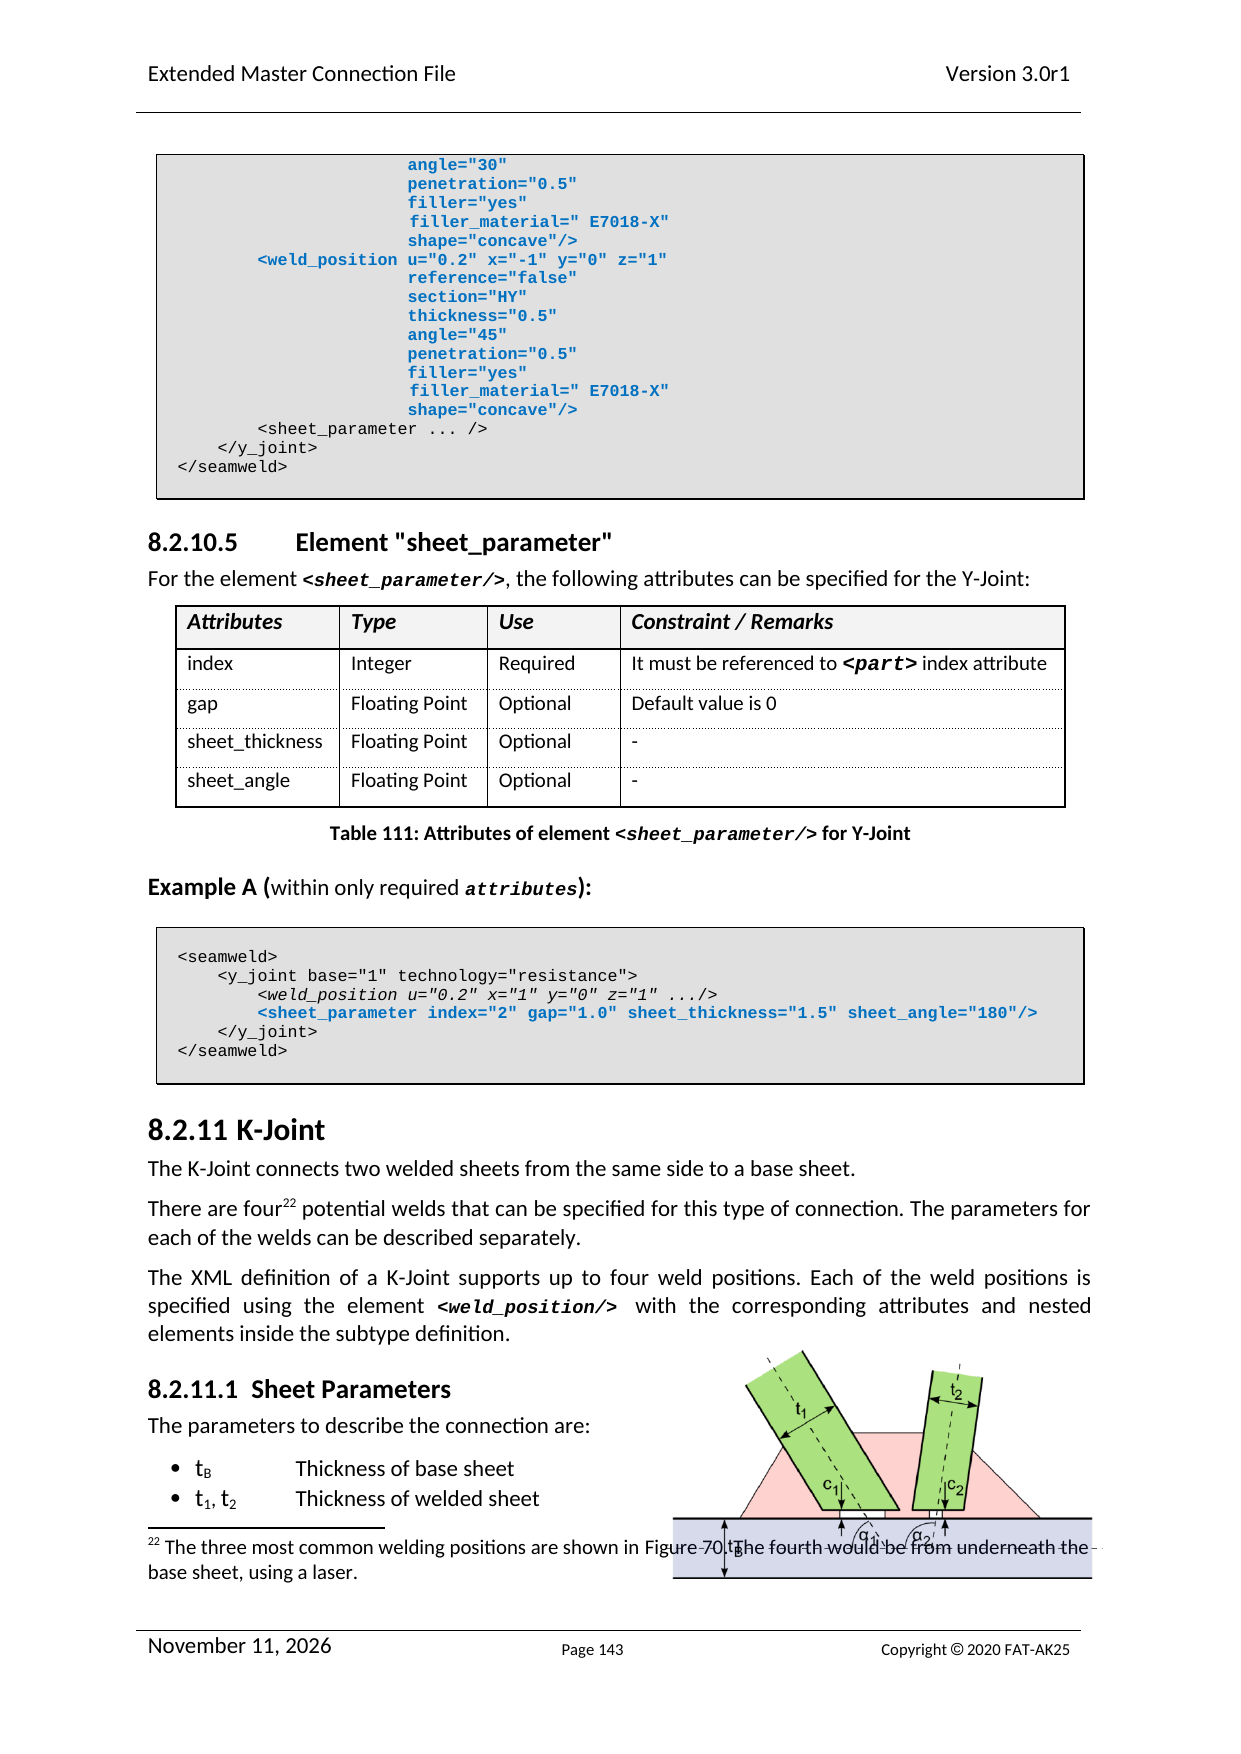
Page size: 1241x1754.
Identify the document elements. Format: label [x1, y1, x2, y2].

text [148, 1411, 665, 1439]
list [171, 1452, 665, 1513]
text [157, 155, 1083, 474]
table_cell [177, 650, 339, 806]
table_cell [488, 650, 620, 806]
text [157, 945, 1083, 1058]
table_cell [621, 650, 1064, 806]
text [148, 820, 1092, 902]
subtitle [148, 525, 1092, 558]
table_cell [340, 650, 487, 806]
picture [665, 1350, 1103, 1579]
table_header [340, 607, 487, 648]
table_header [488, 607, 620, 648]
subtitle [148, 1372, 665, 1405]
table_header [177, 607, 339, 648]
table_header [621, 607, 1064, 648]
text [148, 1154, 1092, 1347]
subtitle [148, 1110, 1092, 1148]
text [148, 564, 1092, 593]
